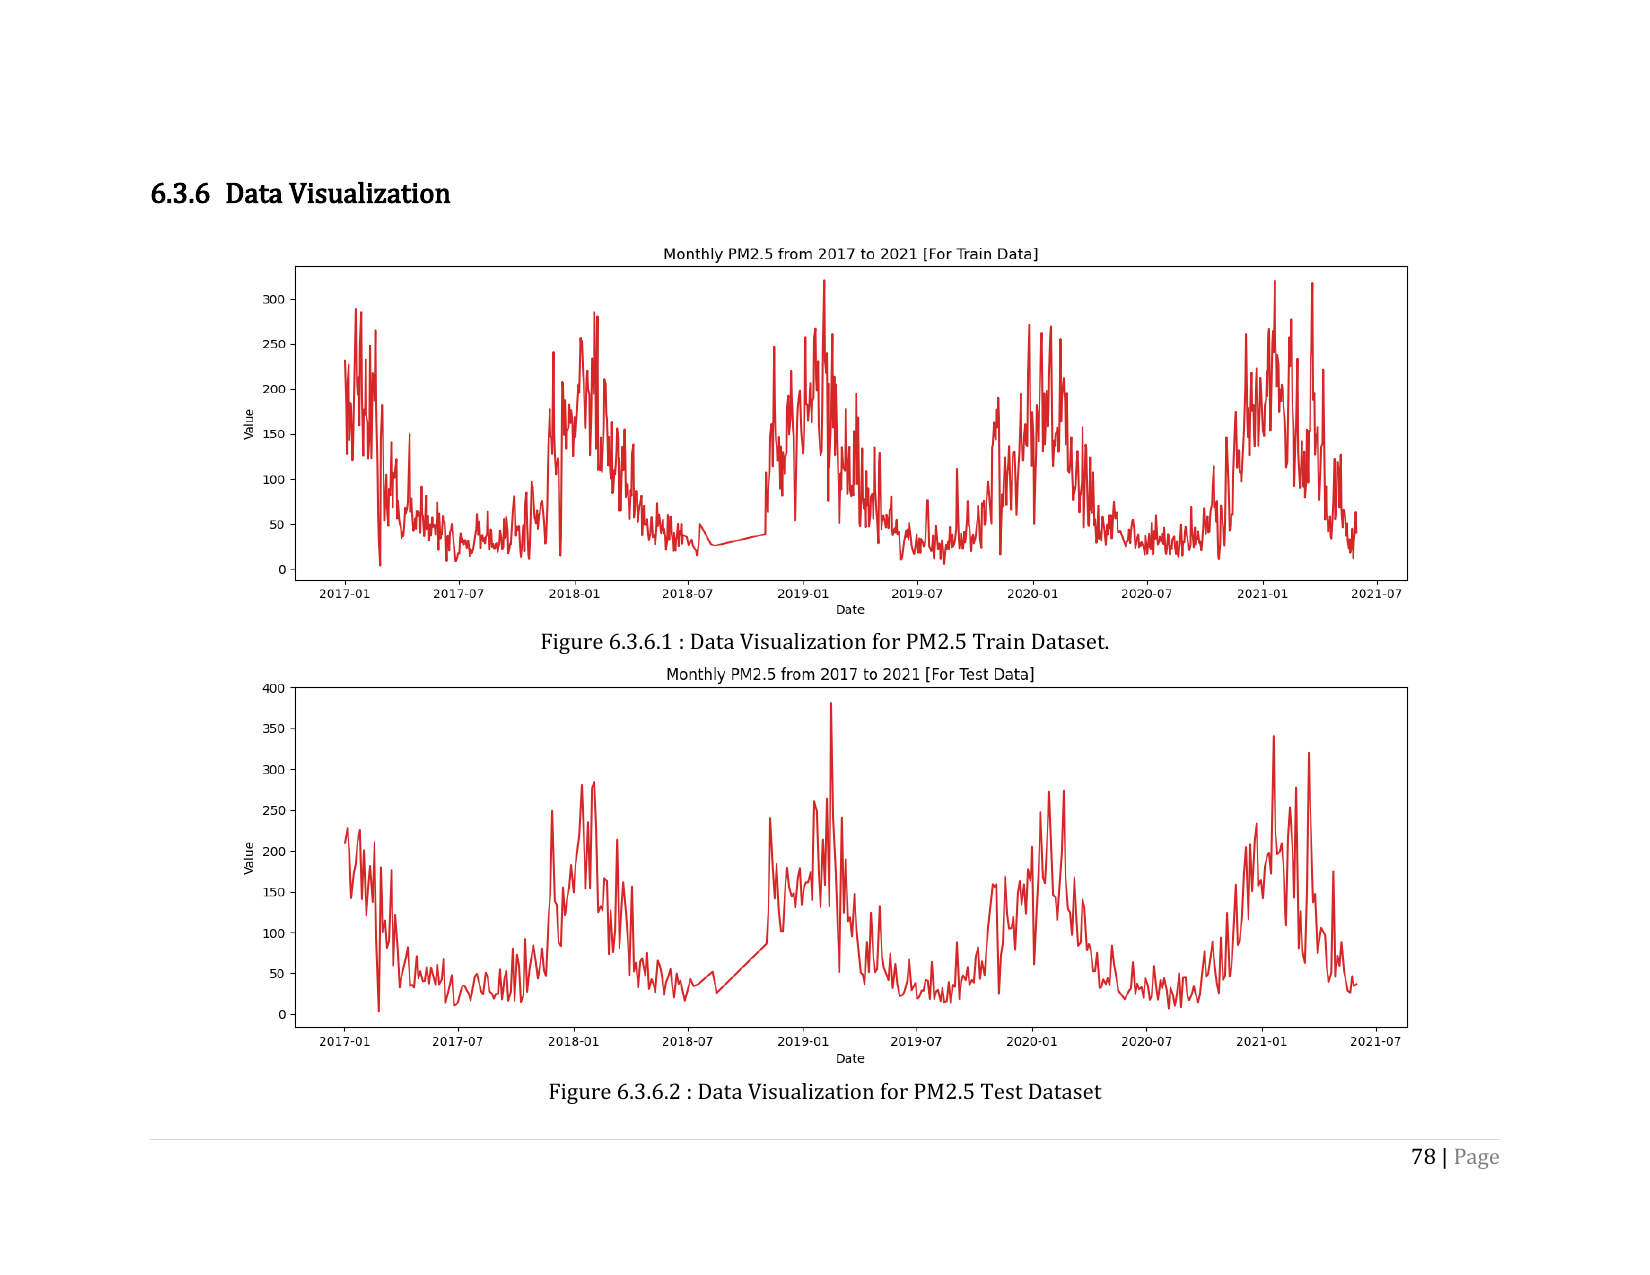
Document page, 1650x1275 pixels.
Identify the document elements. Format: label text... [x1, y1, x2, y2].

subtitle 6.3.6 Data Visualization [150, 175, 1500, 209]
picture [236, 239, 1414, 624]
text Figure 6.3.6.1 : Data Visualization for PM2.5 Train Dataset. [150, 627, 1500, 654]
text Figure 6.3.6.2 : Data Visualization for PM2.5 Test Dataset [150, 1077, 1500, 1104]
picture [236, 658, 1414, 1074]
